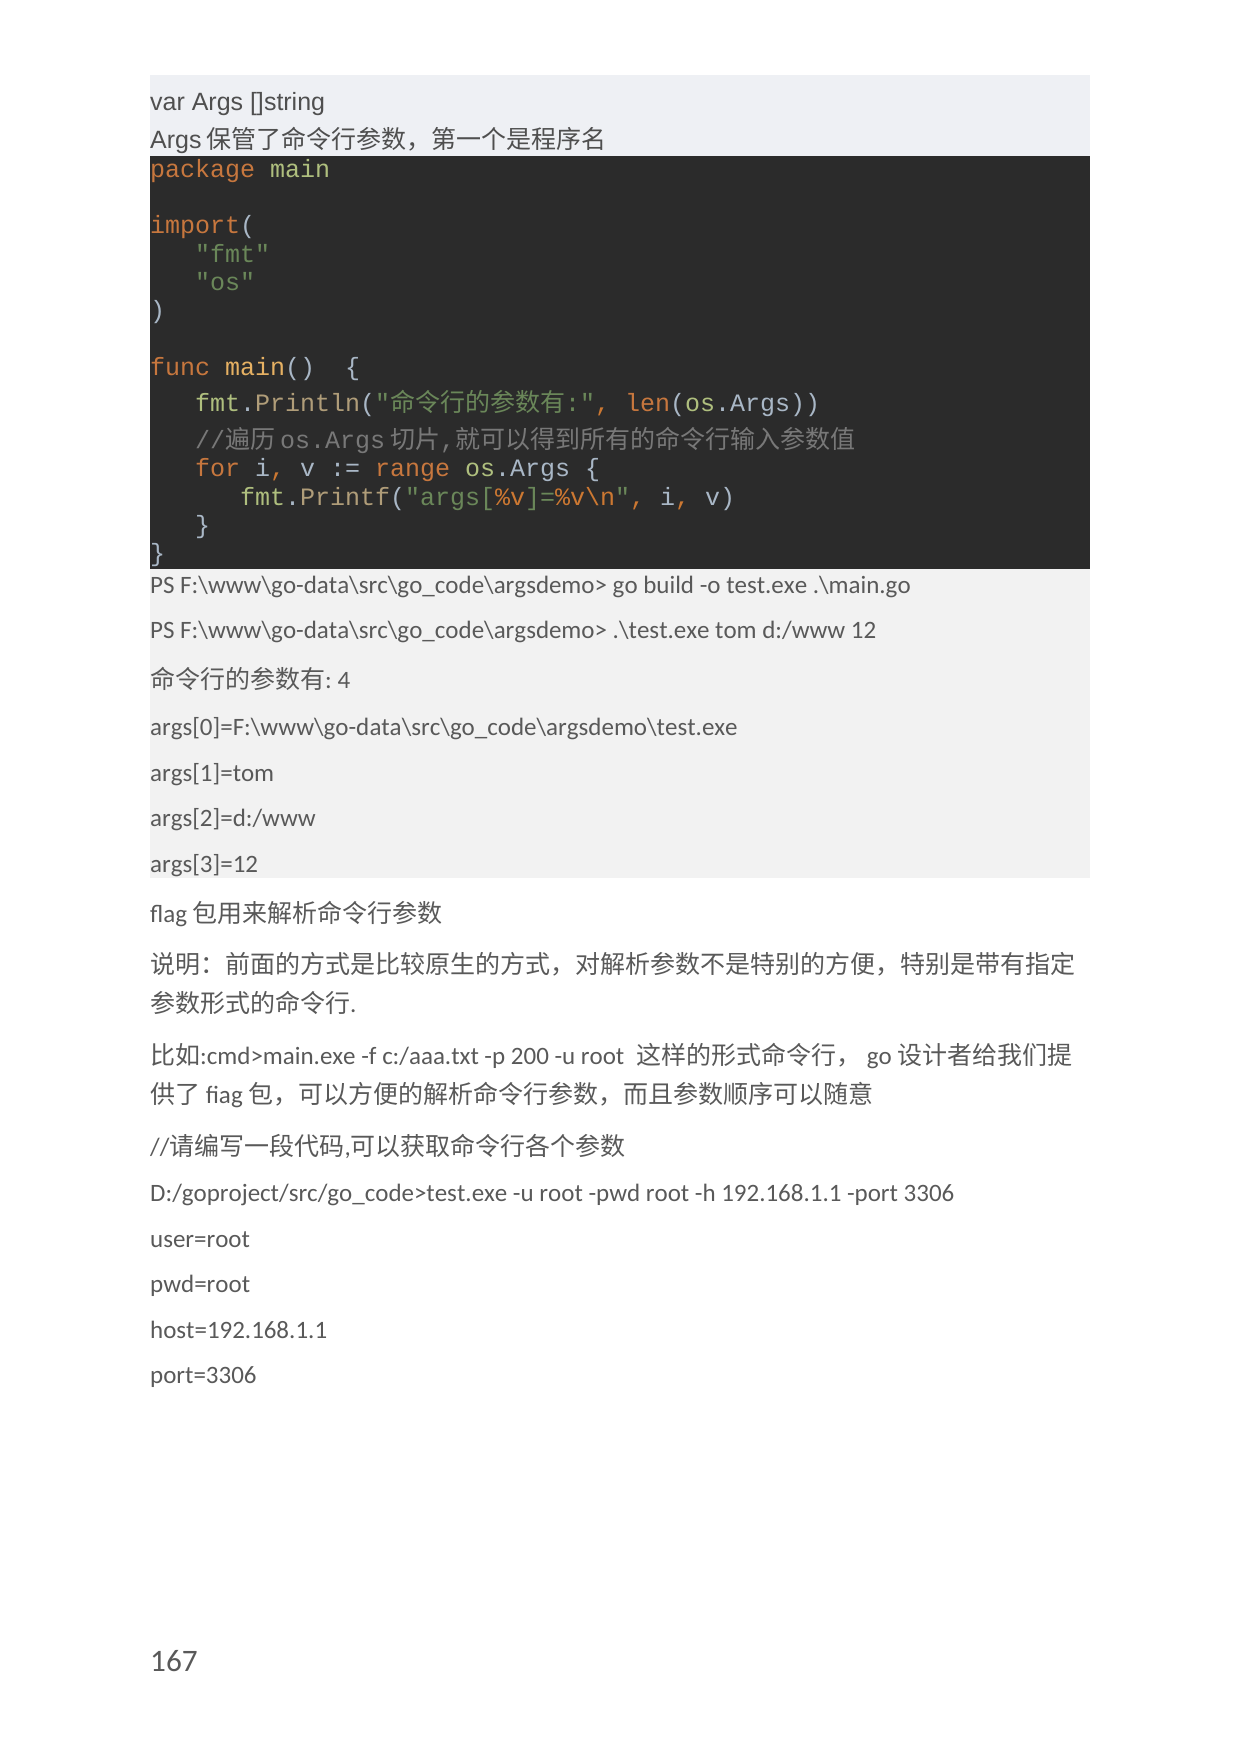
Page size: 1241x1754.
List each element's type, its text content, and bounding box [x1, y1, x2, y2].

text flag包用来解析命令行参数 [150, 893, 1090, 929]
text host=192.168.1.1 [150, 1314, 1090, 1344]
text 命令行的参数有: 4 [150, 660, 1090, 696]
text package main import( "fmt" "os" ) func main() { fmt.Println("命令行的参数有:", len(os.Args)) //遍历os.Args切片,就可以得到所有的命令行输入参数值 for i, v := range os.Args { fmt.Printf("args[%v]=%v\n", i, v) } } [150, 156, 1090, 569]
text PS F:\www\go-data\src\go_code\argsdemo> .\test.exe tom d:/www 12 [150, 614, 1090, 645]
text 说明：前面的方式是比较原生的方式，对解析参数不是特别的方便，特别是带有指定参数形式的命令行. [150, 945, 1090, 1020]
text 比如:cmd>main.exe -f c:/aaa.txt -p 200 -u root 这样的形式命令行， go 设计者给我们提供了 fiag 包，可以方便的解析命令行参数，而且参数顺序可以随意 [150, 1035, 1090, 1111]
text port=3306 [150, 1359, 1090, 1390]
text pwd=root [150, 1268, 1090, 1299]
text D:/goproject/src/go_code>test.exe -u root -pwd root -h 192.168.1.1 -port 3306 [150, 1178, 1090, 1208]
text user=root [150, 1223, 1090, 1253]
text PS F:\www\go-data\src\go_code\argsdemo> go build -o test.exe .\main.go [150, 569, 1090, 600]
text args[1]=tom [150, 757, 1090, 787]
text var Args []string [150, 75, 1090, 116]
text args[2]=d:/www [150, 802, 1090, 833]
text //请编写一段代码,可以获取命令行各个参数 [150, 1126, 1090, 1162]
text args[0]=F:\www\go-data\src\go_code\argsdemo\test.exe [150, 712, 1090, 742]
text args[3]=12 [150, 848, 1090, 878]
text Args保管了命令行参数，第一个是程序名 [150, 116, 1090, 156]
